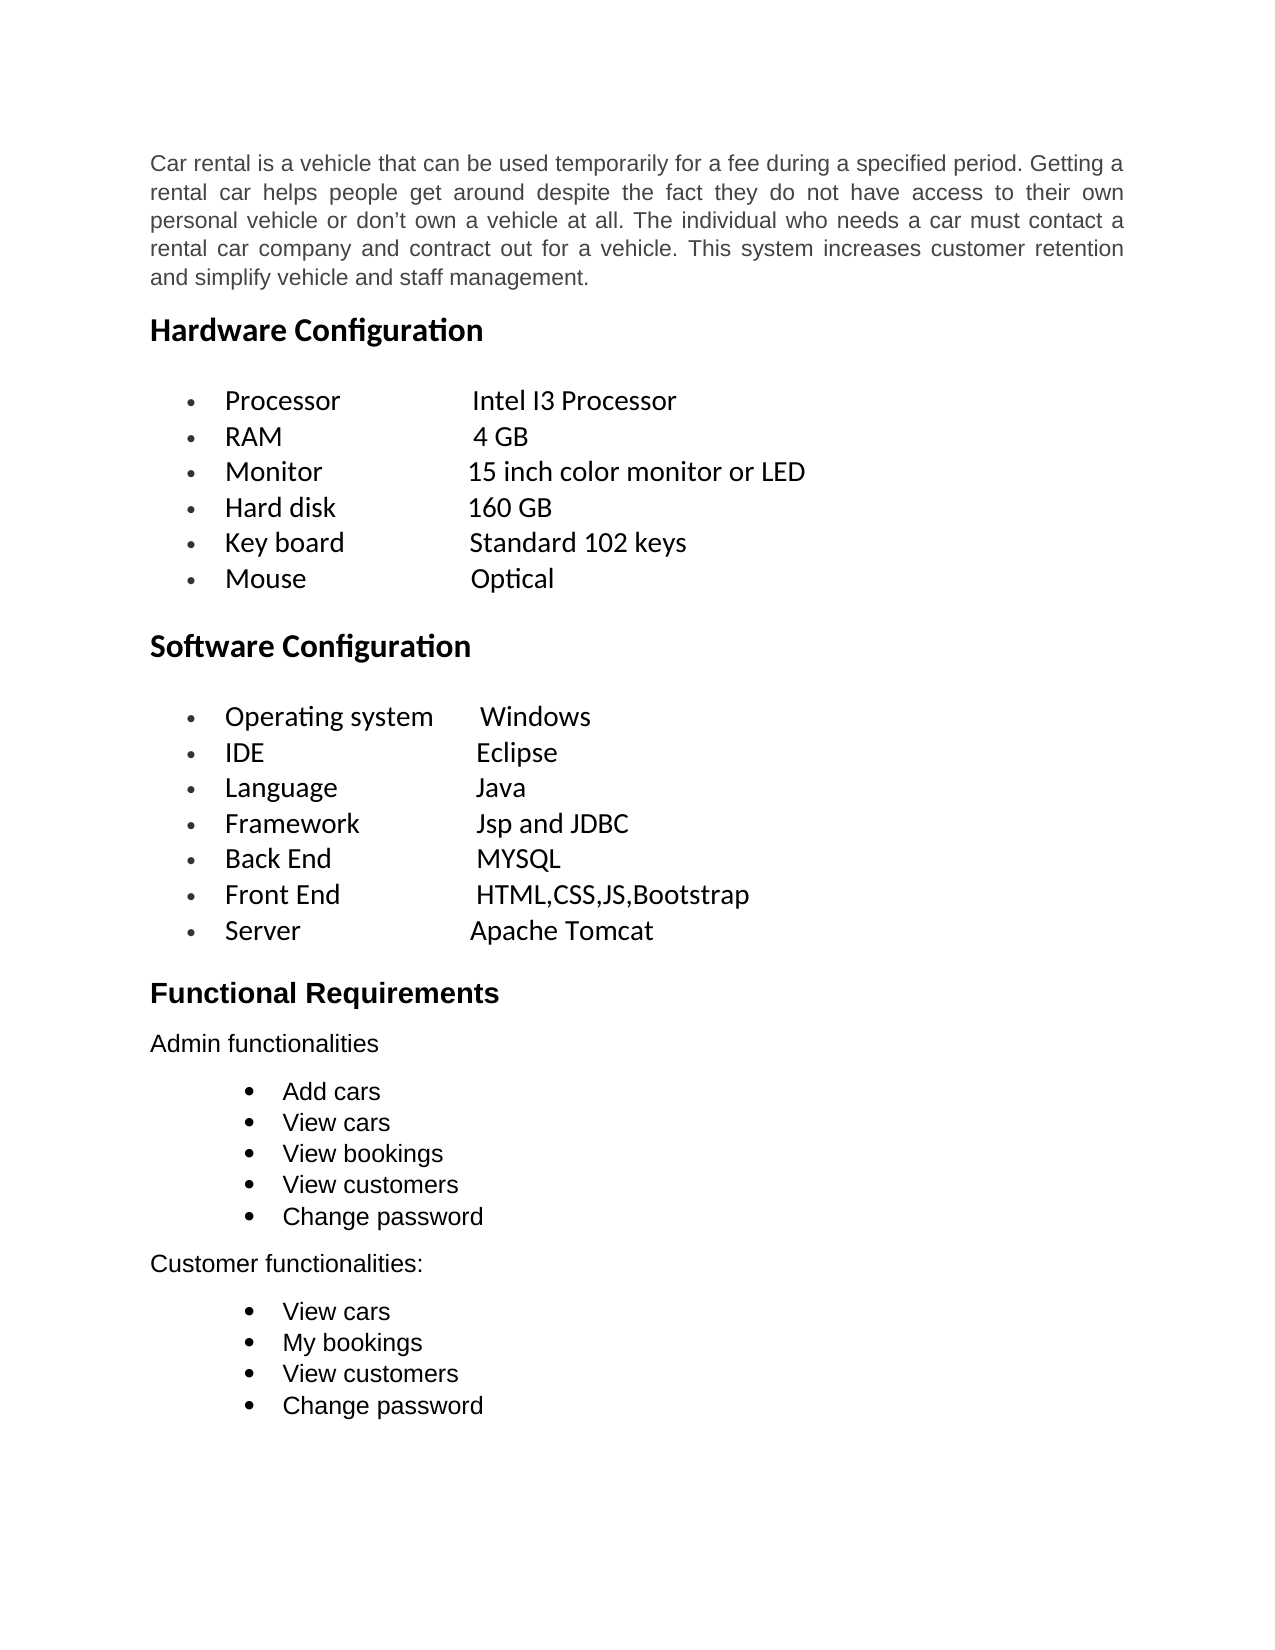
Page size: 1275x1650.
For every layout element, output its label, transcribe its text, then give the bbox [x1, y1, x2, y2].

list View customers [245, 1171, 1125, 1199]
list RAM 4 GB [187, 418, 1125, 453]
list Monitor 15 inch color monitor or LED [187, 453, 1125, 489]
list Mouse Optical [187, 560, 1125, 596]
list Back End MYSQL [187, 841, 1125, 876]
list Processor Intel I3 Processor [187, 382, 1125, 418]
text Car rental is a vehicle that can be used temporarily for a fee during a specified period. Getting a rental car helps people get around despite the fact they do not have access to their own personal vehicle or don’t own a vehicle at all. The individual who needs a car must contact a rental car company and contract out for a vehicle. This system increases customer retention and simplify vehicle and staff management. [150, 262, 1125, 290]
list Change password [245, 1391, 1125, 1419]
list Change password [245, 1202, 1125, 1231]
list Server Apache Tomcat [187, 912, 1125, 947]
list Language Java [187, 769, 1125, 805]
list View cars [245, 1108, 1125, 1137]
text Admin functionalities [150, 1029, 1125, 1058]
list Operating system Windows [187, 698, 1125, 734]
list Key board Standard 102 keys [187, 524, 1125, 560]
text Customer functionalities: [150, 1249, 1125, 1278]
list Hard disk 160 GB [187, 489, 1125, 524]
text Functional Requirements [150, 977, 1125, 1010]
list My bookings [245, 1328, 1125, 1357]
list View cars [245, 1297, 1125, 1326]
list Add cars [245, 1077, 1125, 1106]
text Software Configuration [150, 625, 1125, 666]
list IDE Eclipse [187, 734, 1125, 769]
list Framework Jsp and JDBC [187, 805, 1125, 841]
text Hardware Configuration [150, 309, 1125, 349]
list View customers [245, 1359, 1125, 1388]
list Front End HTML,CSS,JS,Bootstrap [187, 876, 1125, 912]
list View bookings [245, 1139, 1125, 1168]
